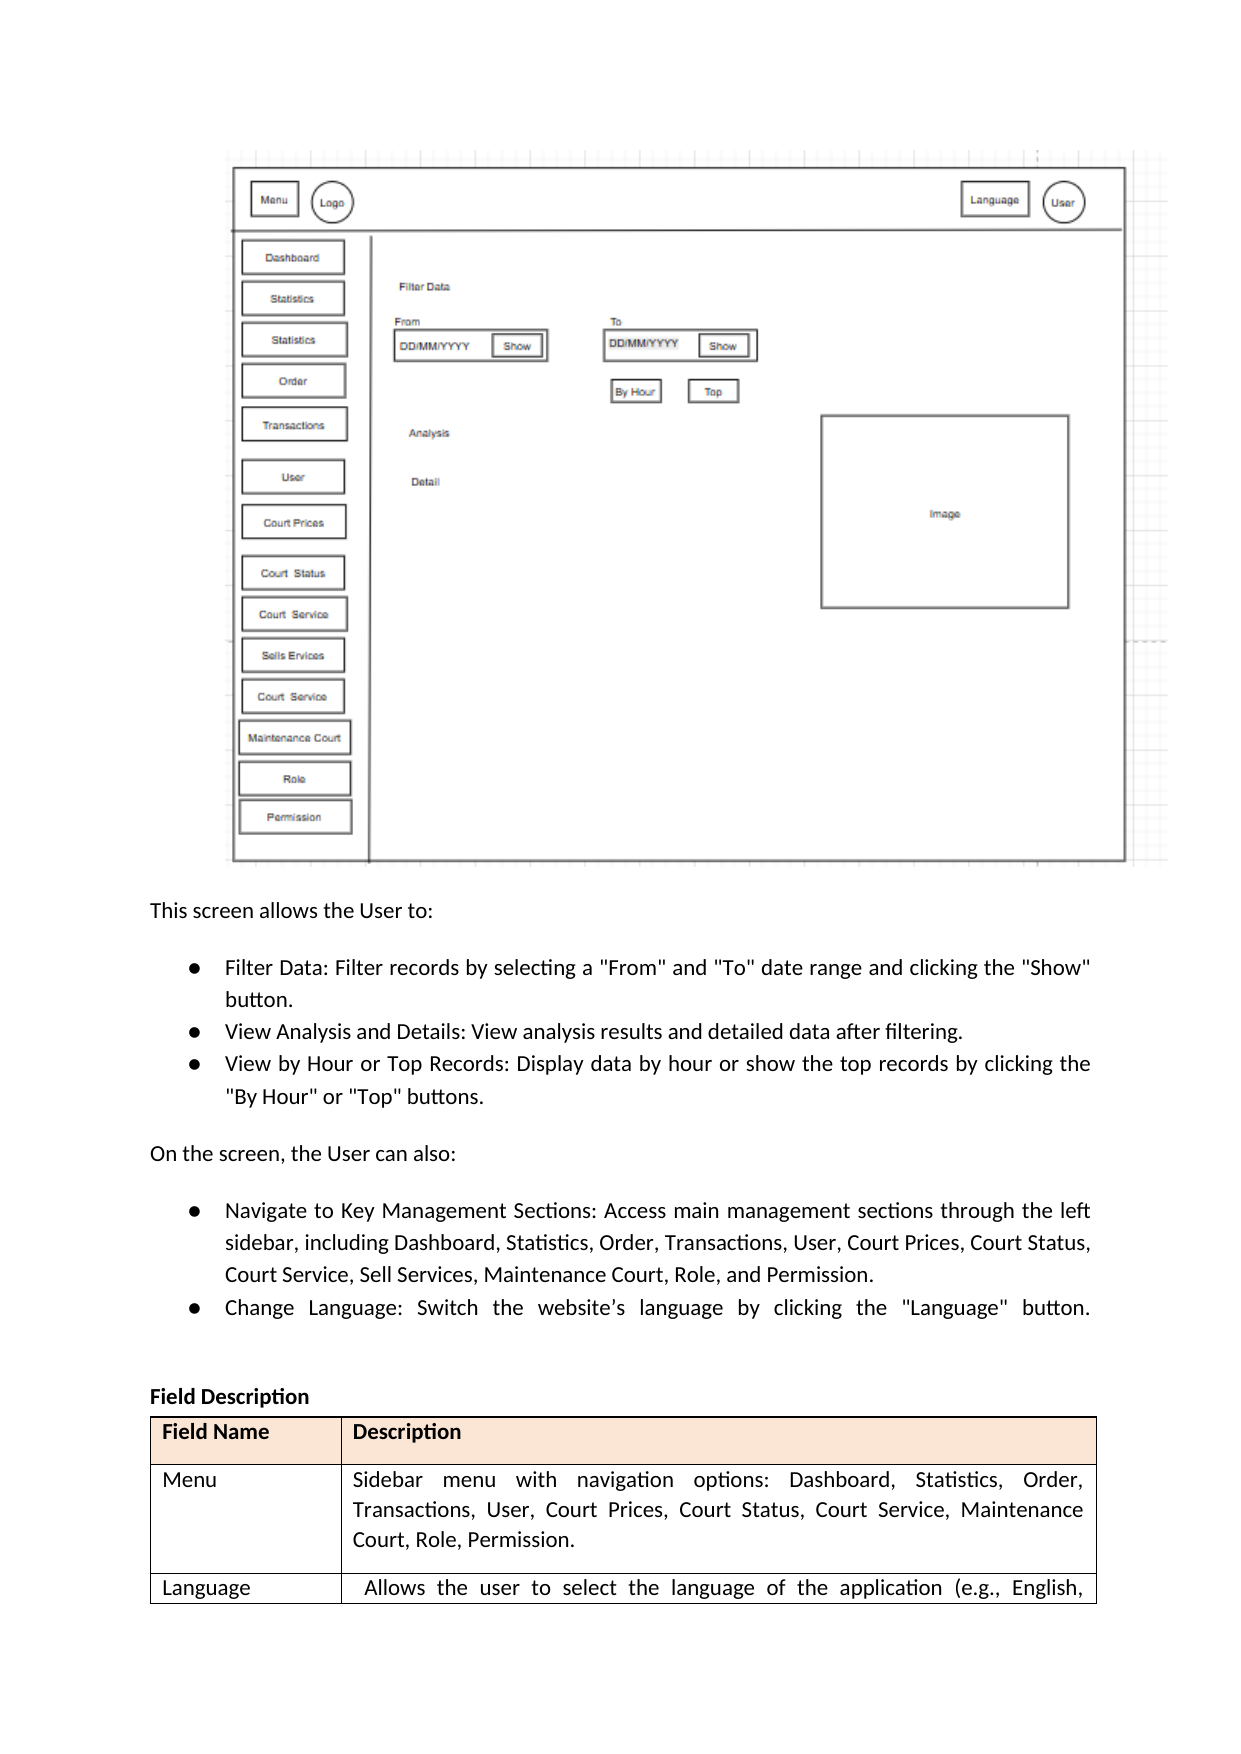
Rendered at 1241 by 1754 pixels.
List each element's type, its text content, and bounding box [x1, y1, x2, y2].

text This screen allows the User to: [150, 896, 1093, 924]
list Filter Data: Filter records by selecting a "From" and "To" date range and clicking the "Show" button. [187, 953, 1093, 1013]
list Change Language: Switch the website’s language by clicking the "Language" button. [187, 1293, 1093, 1353]
list View by Hour or Top Records: Display data by hour or show the top records by clicking the "By Hour" or "Top" buttons. [187, 1049, 1093, 1110]
list Navigate to Key Management Sections: Access main management sections through the left sidebar, including Dashboard, Statistics, Order, Transactions, User, Court Prices, Court Status, Court Service, Sell Services, Maintenance Court, Role, and Permission. [187, 1196, 1093, 1288]
text Field Description [150, 1382, 1093, 1410]
list View Analysis and Details: View analysis results and detailed data after filtering. [187, 1017, 1093, 1045]
picture [225, 150, 1168, 867]
text On the screen, the User can also: [150, 1139, 1093, 1167]
